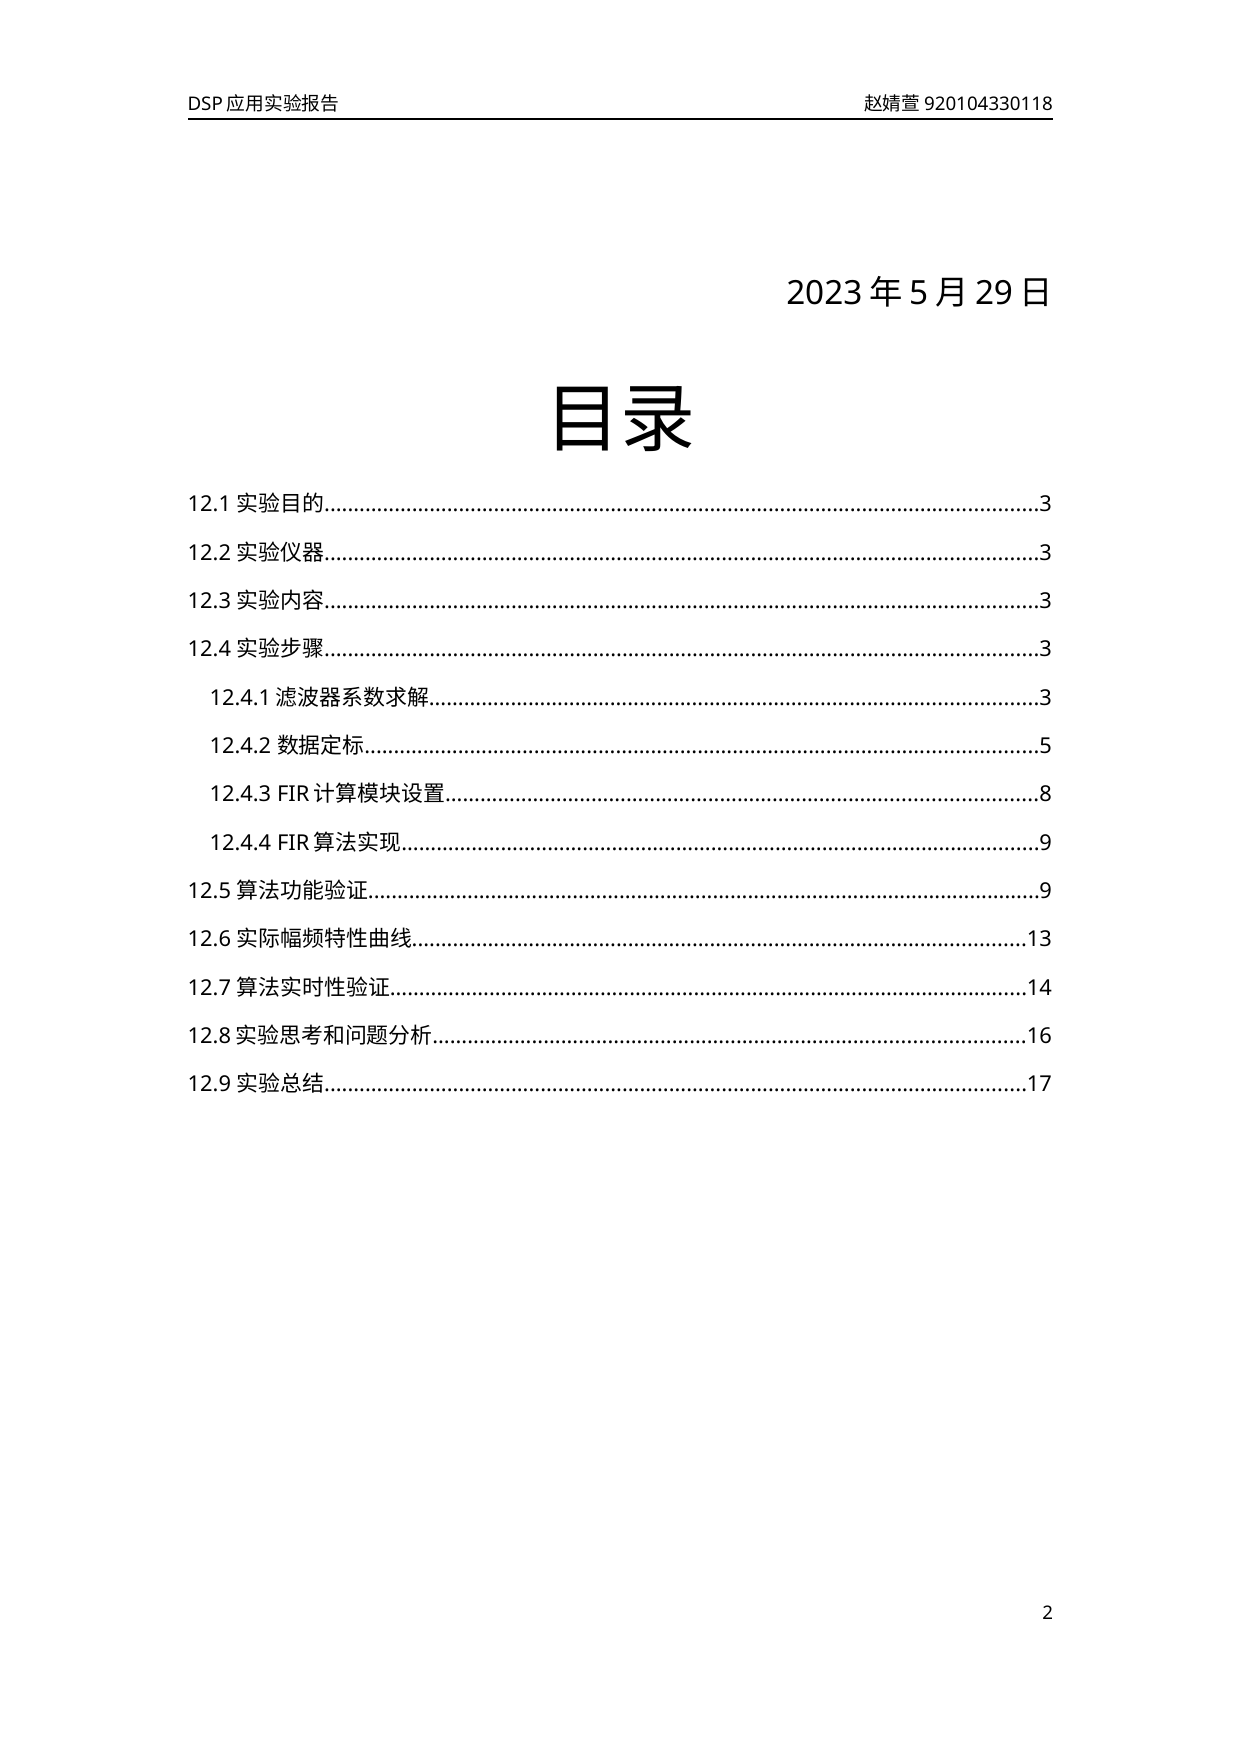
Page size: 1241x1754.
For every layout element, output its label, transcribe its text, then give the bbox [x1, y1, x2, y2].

text 2023年5月29日 [187, 257, 1053, 322]
